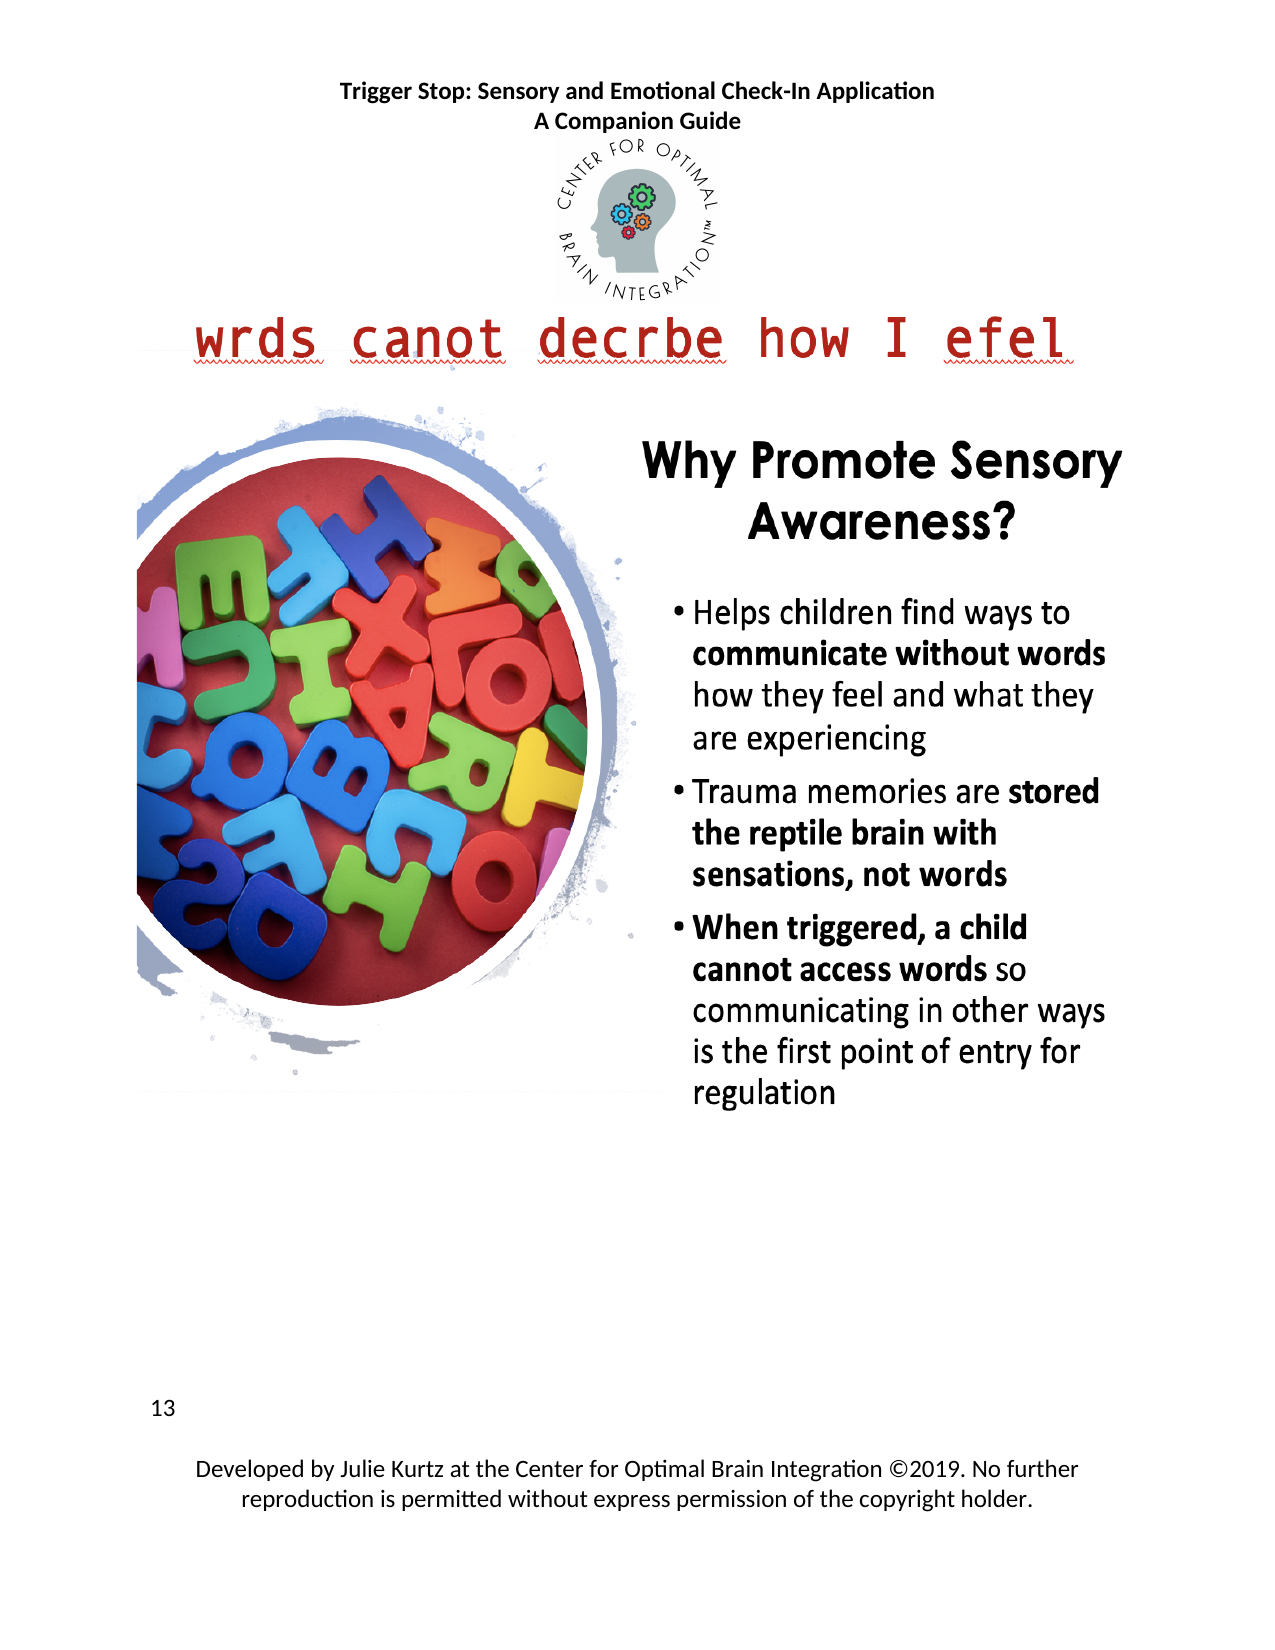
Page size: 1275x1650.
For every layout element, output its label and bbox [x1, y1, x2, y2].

table_header [57, 304, 1218, 1260]
picture [136, 136, 1139, 1145]
